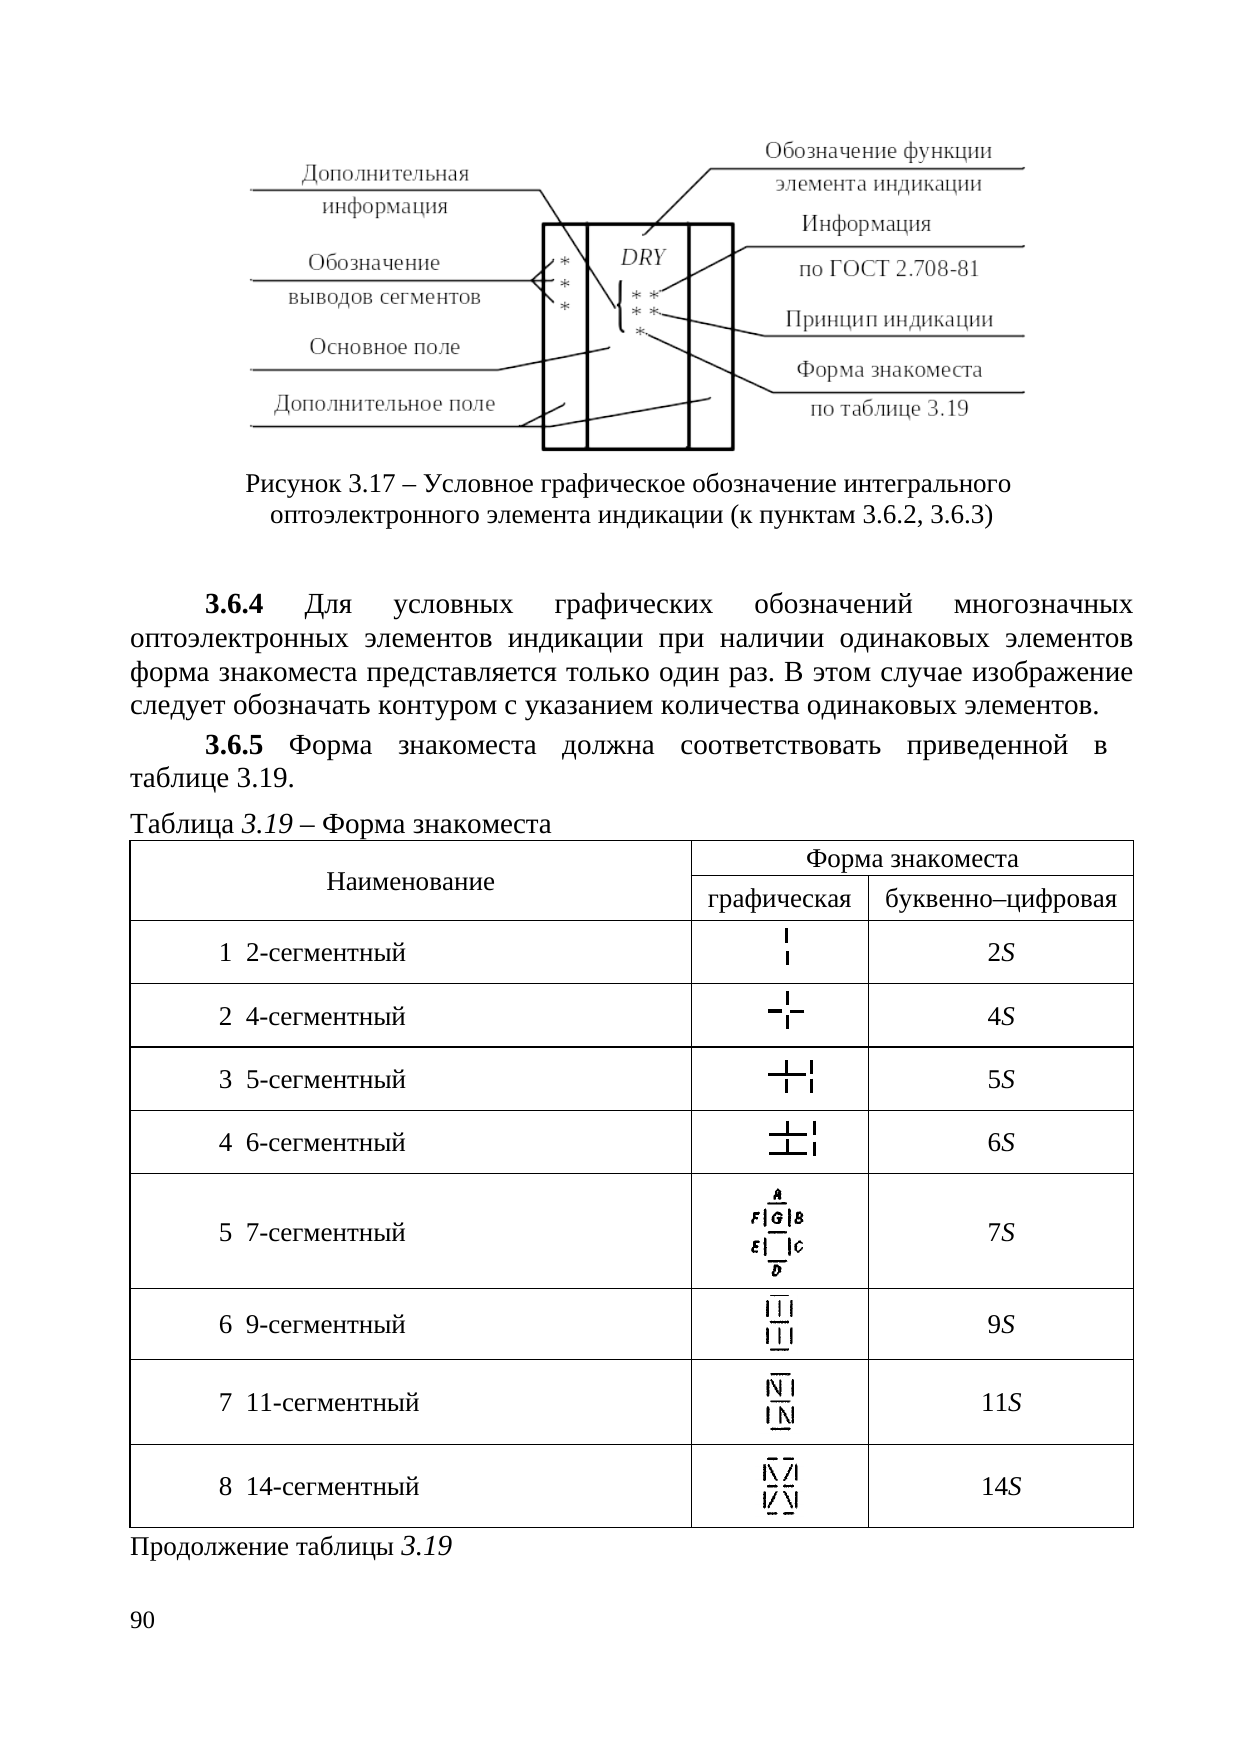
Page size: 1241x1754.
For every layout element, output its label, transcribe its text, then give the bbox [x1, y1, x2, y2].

picture [742, 1181, 818, 1281]
table_header Форма знакоместа [692, 841, 1133, 875]
table_cell 5 7-сегментный [131, 1174, 691, 1288]
table_cell графическая [692, 876, 868, 920]
picture [755, 1455, 805, 1517]
table_cell 14S [869, 1445, 1133, 1527]
table_cell 7 11-сегментный [131, 1360, 691, 1443]
table_cell 5S [869, 1048, 1133, 1110]
table_cell [692, 1289, 868, 1359]
text Таблица 3.19 – Форма знакоместа [130, 807, 1134, 840]
table_cell 2S [869, 921, 1133, 983]
table_cell [692, 1111, 868, 1173]
table_cell 2 4-сегментный [131, 984, 691, 1046]
text 3.6.5 Форма знакоместа должна соответствовать приведенной в таблице 3.19. [130, 727, 1134, 794]
table_cell 1 2-сегментный [131, 921, 691, 983]
picture [758, 1370, 802, 1434]
table_cell [692, 1360, 868, 1443]
table_cell 8 14-сегментный [131, 1445, 691, 1527]
table_cell 6S [869, 1111, 1133, 1173]
table_cell 7S [869, 1174, 1133, 1288]
table_header Наименование [131, 841, 691, 920]
table_cell 11S [869, 1360, 1133, 1443]
text Рисунок 3.17 – Условное графическое обозначение интегрального оптоэлектронного элемента индикации (к пунктам 3.6.2, 3.6.3) [130, 467, 1134, 529]
table_cell буквенно–цифровая [869, 876, 1133, 920]
table_cell 4S [869, 984, 1133, 1046]
table_cell 4 6-сегментный [131, 1111, 691, 1173]
table_cell 6 9-сегментный [131, 1289, 691, 1359]
text 3.6.4 Для условных графических обозначений многозначных оптоэлектронных элементов индикации при наличии одинаковых элементов форма знакоместа представляется только один раз. В этом случае изображение следует обозначать контуром с указанием количества одинаковых элементов. [130, 587, 1134, 721]
table_cell [692, 984, 868, 1046]
text Продолжение таблицы 3.19 [130, 1528, 1134, 1561]
table_cell 9S [869, 1289, 1133, 1359]
table_cell 3 5-сегментный [131, 1048, 691, 1110]
table_cell [692, 1048, 868, 1110]
table_cell [692, 1445, 868, 1527]
picture [761, 1295, 798, 1354]
table_cell [692, 921, 868, 983]
table_cell [692, 1174, 868, 1288]
